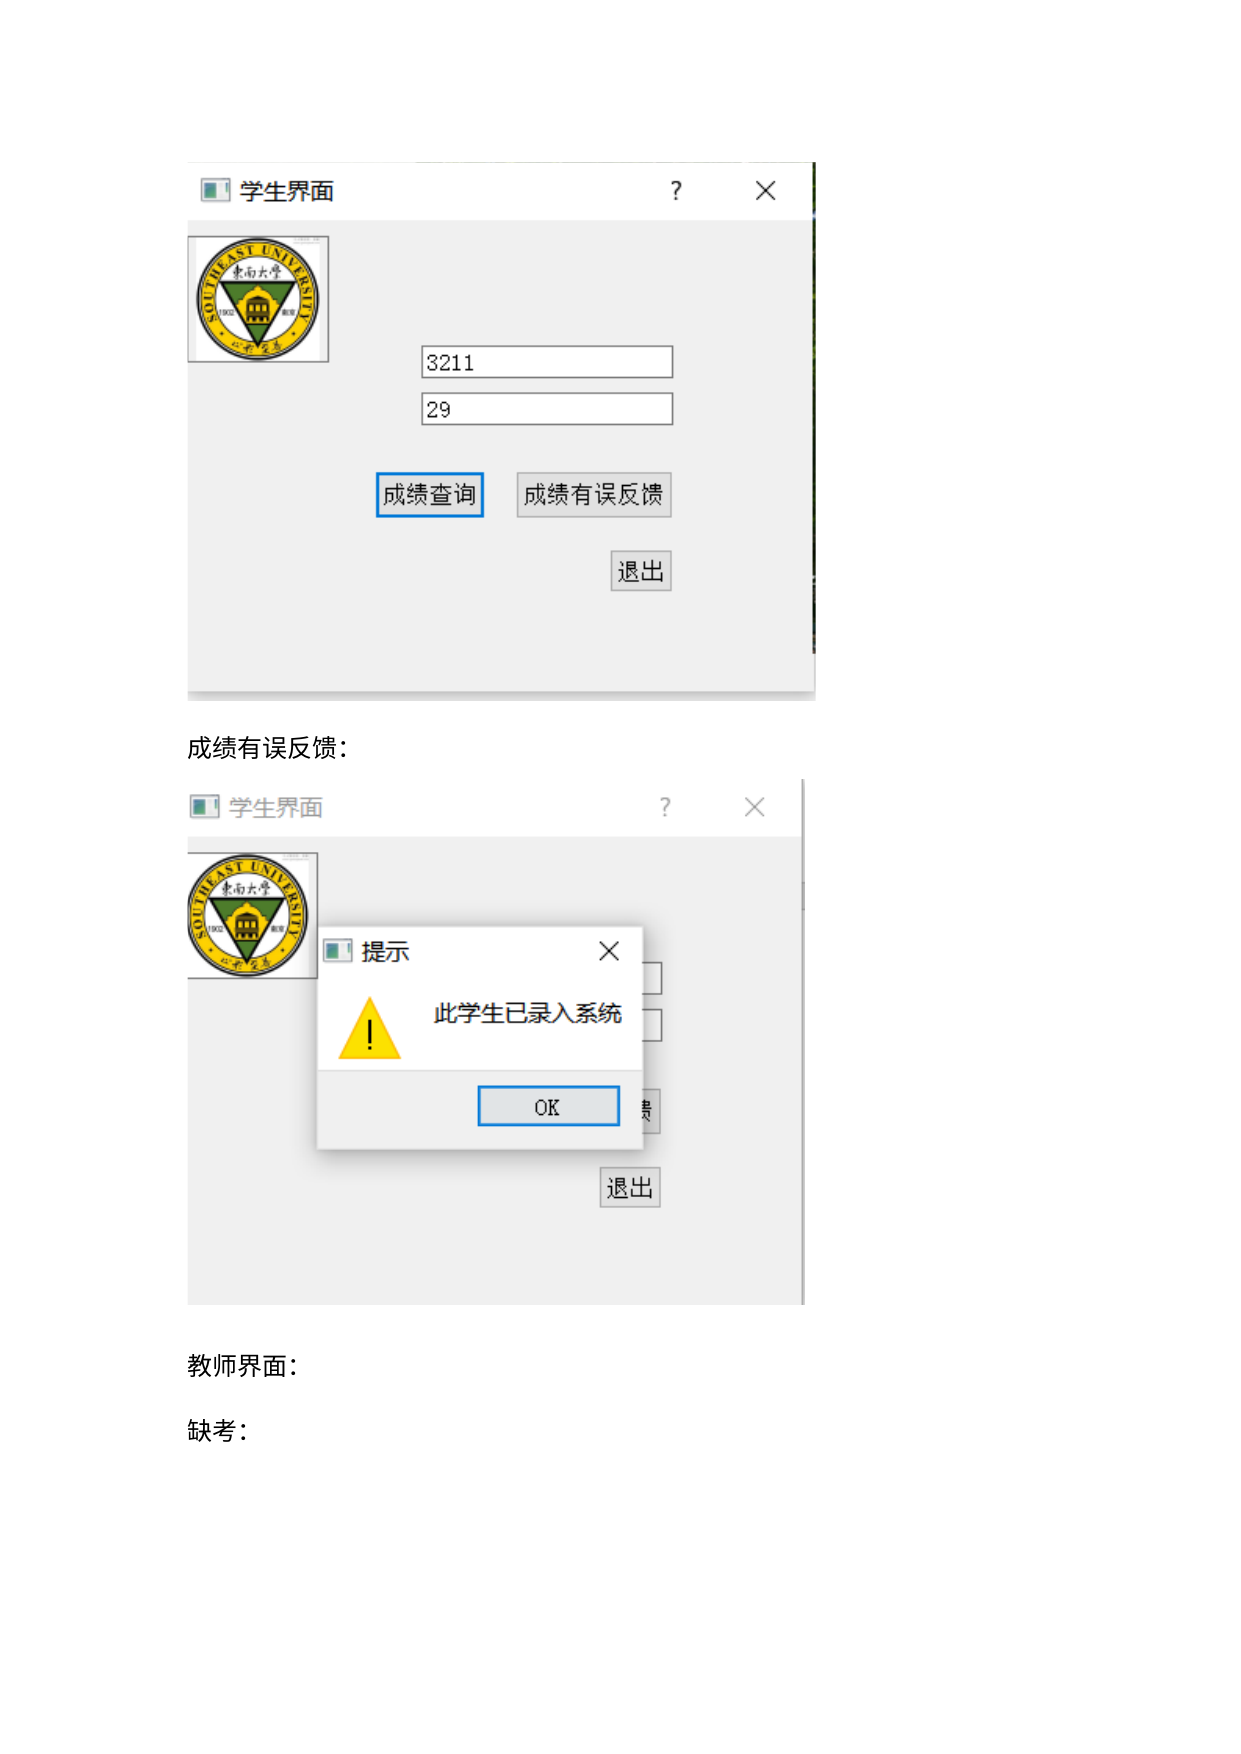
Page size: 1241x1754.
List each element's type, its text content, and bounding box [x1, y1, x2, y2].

text 缺考： [187, 1397, 1053, 1462]
picture [187, 162, 816, 701]
picture [187, 779, 805, 1305]
text 教师界面： [187, 1332, 1053, 1397]
text 成绩有误反馈： [187, 714, 1053, 779]
